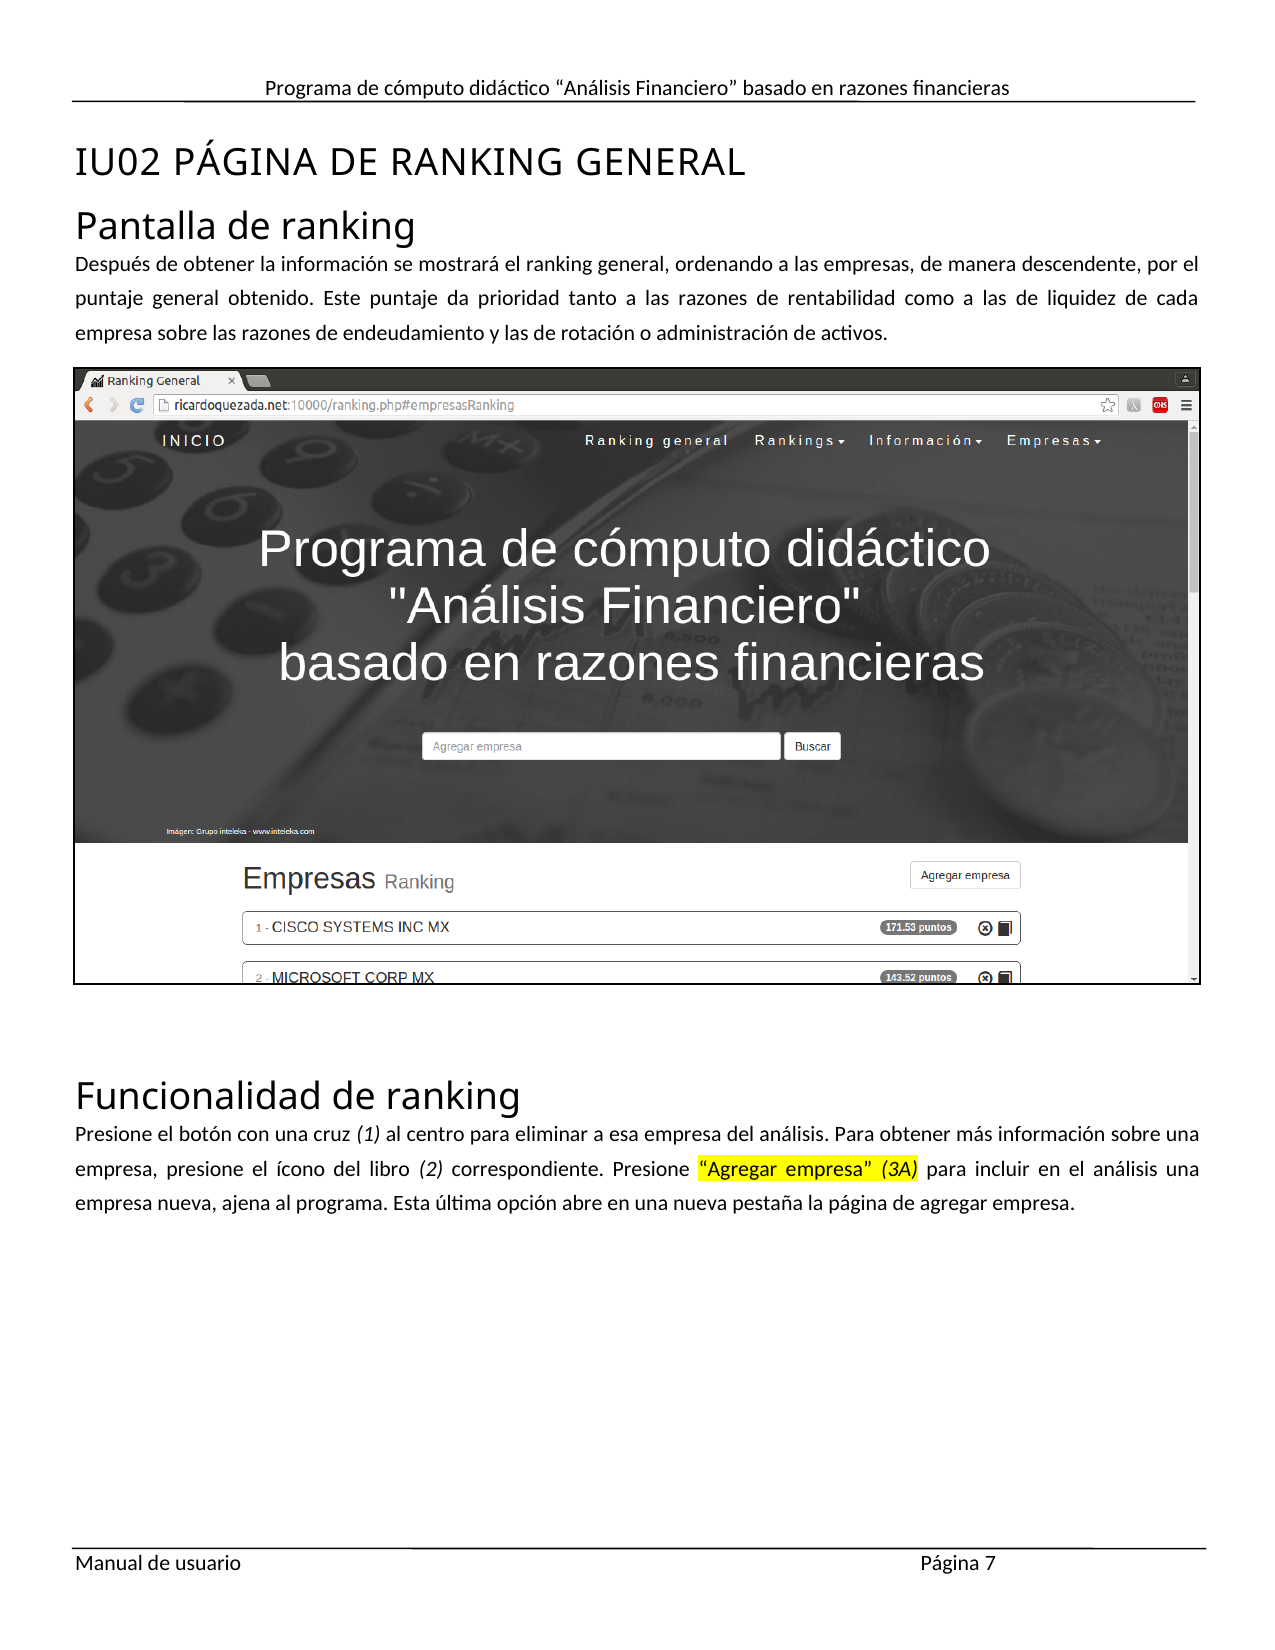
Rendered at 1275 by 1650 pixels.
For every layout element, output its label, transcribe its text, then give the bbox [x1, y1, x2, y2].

picture [75, 369, 1199, 983]
text Después de obtener la información se mostrará el ranking general, ordenando a las empresas, de manera descendente, por el puntaje general obtenido. Este puntaje da prioridad tanto a las razones de rentabilidad como a las de liquidez de cada empresa sobre las razones de endeudamiento y las de rotación o administración de activos. [75, 250, 1200, 346]
subtitle Funcionalidad de ranking [75, 1069, 1200, 1120]
subtitle IU02 Página de ranking general [75, 135, 1200, 186]
subtitle Pantalla de ranking [75, 199, 1200, 250]
text Presione el botón con una cruz (1) al centro para eliminar a esa empresa del análisis. Para obtener más información sobre una empresa, presione el ícono del libro (2) correspondiente. Presione “Agregar empresa” (3A) para incluir en el análisis una empresa nueva, ajena al programa. Esta última opción abre en una nueva pestaña la página de agregar empresa. [75, 1120, 1200, 1216]
